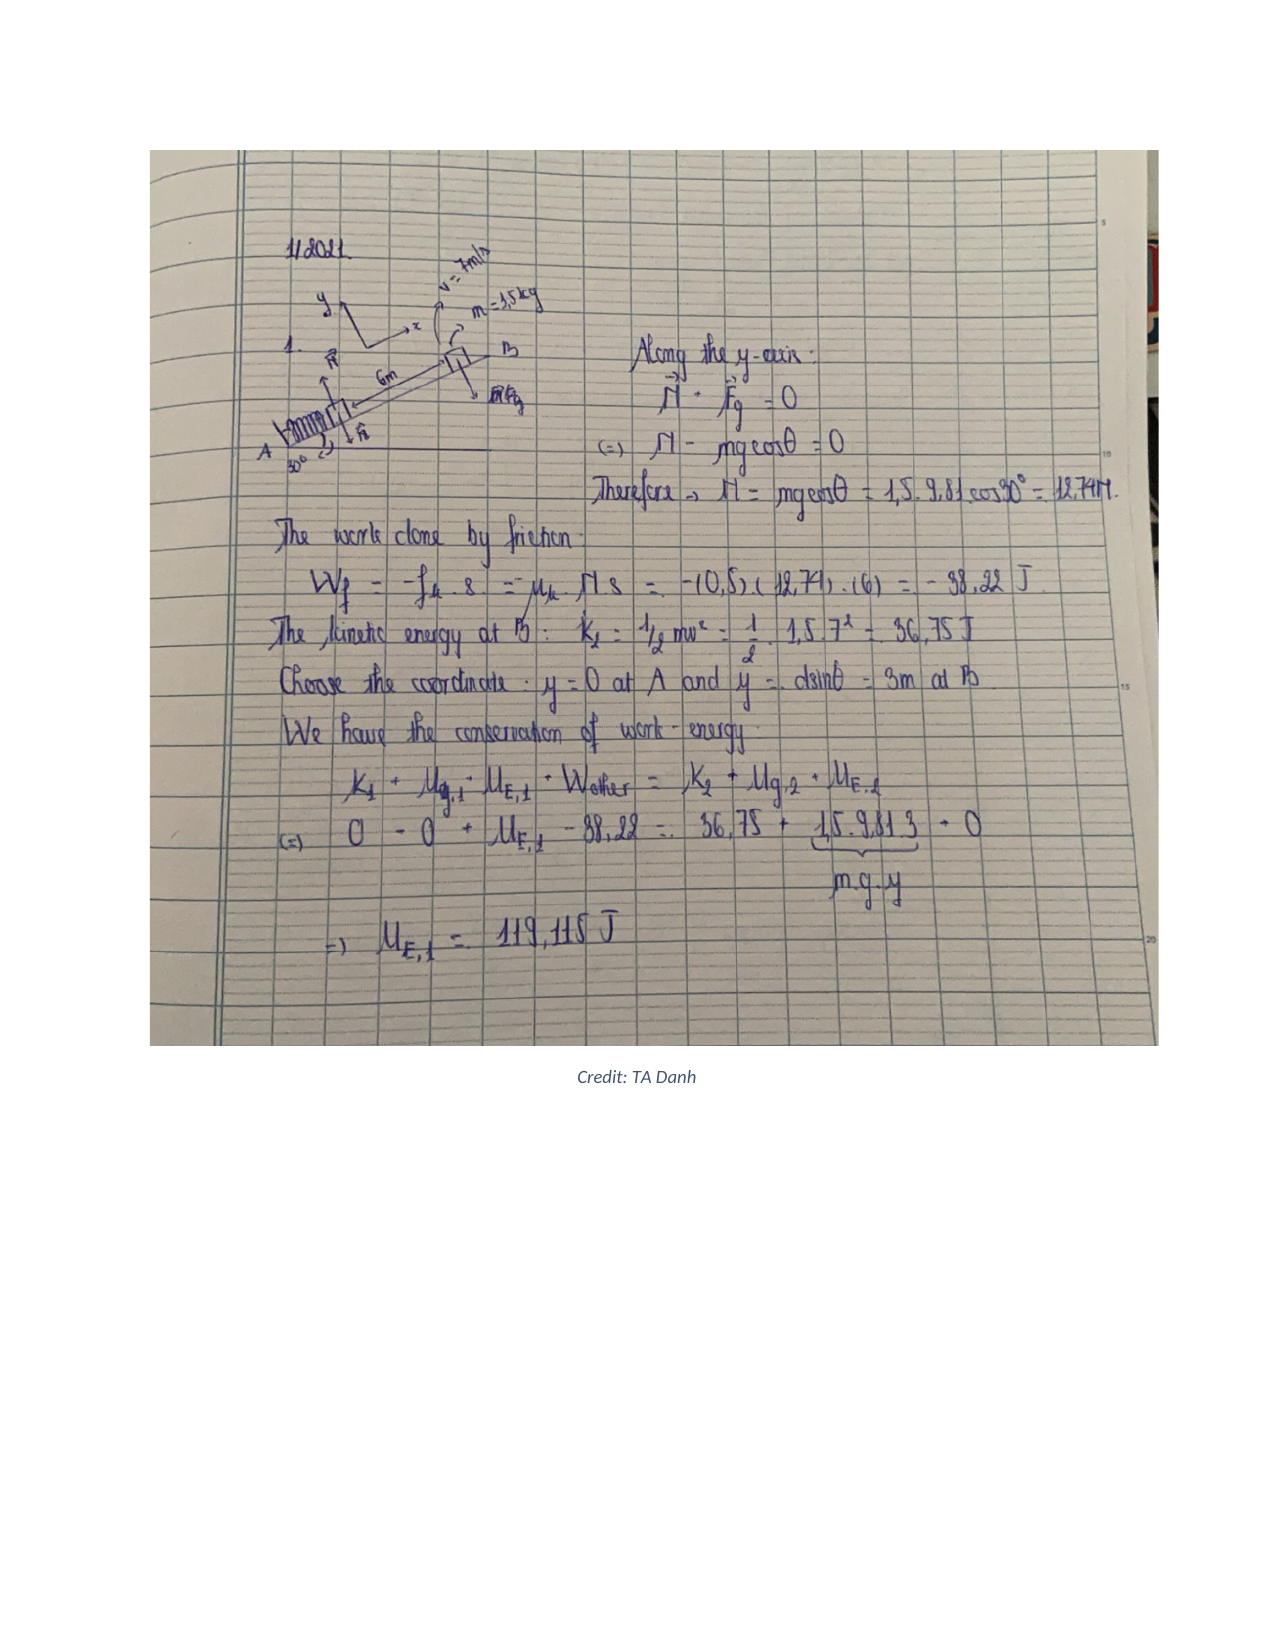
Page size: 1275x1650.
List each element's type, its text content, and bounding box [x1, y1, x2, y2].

picture [149, 151, 1159, 1046]
text Credit: TA Danh [150, 1065, 1125, 1088]
